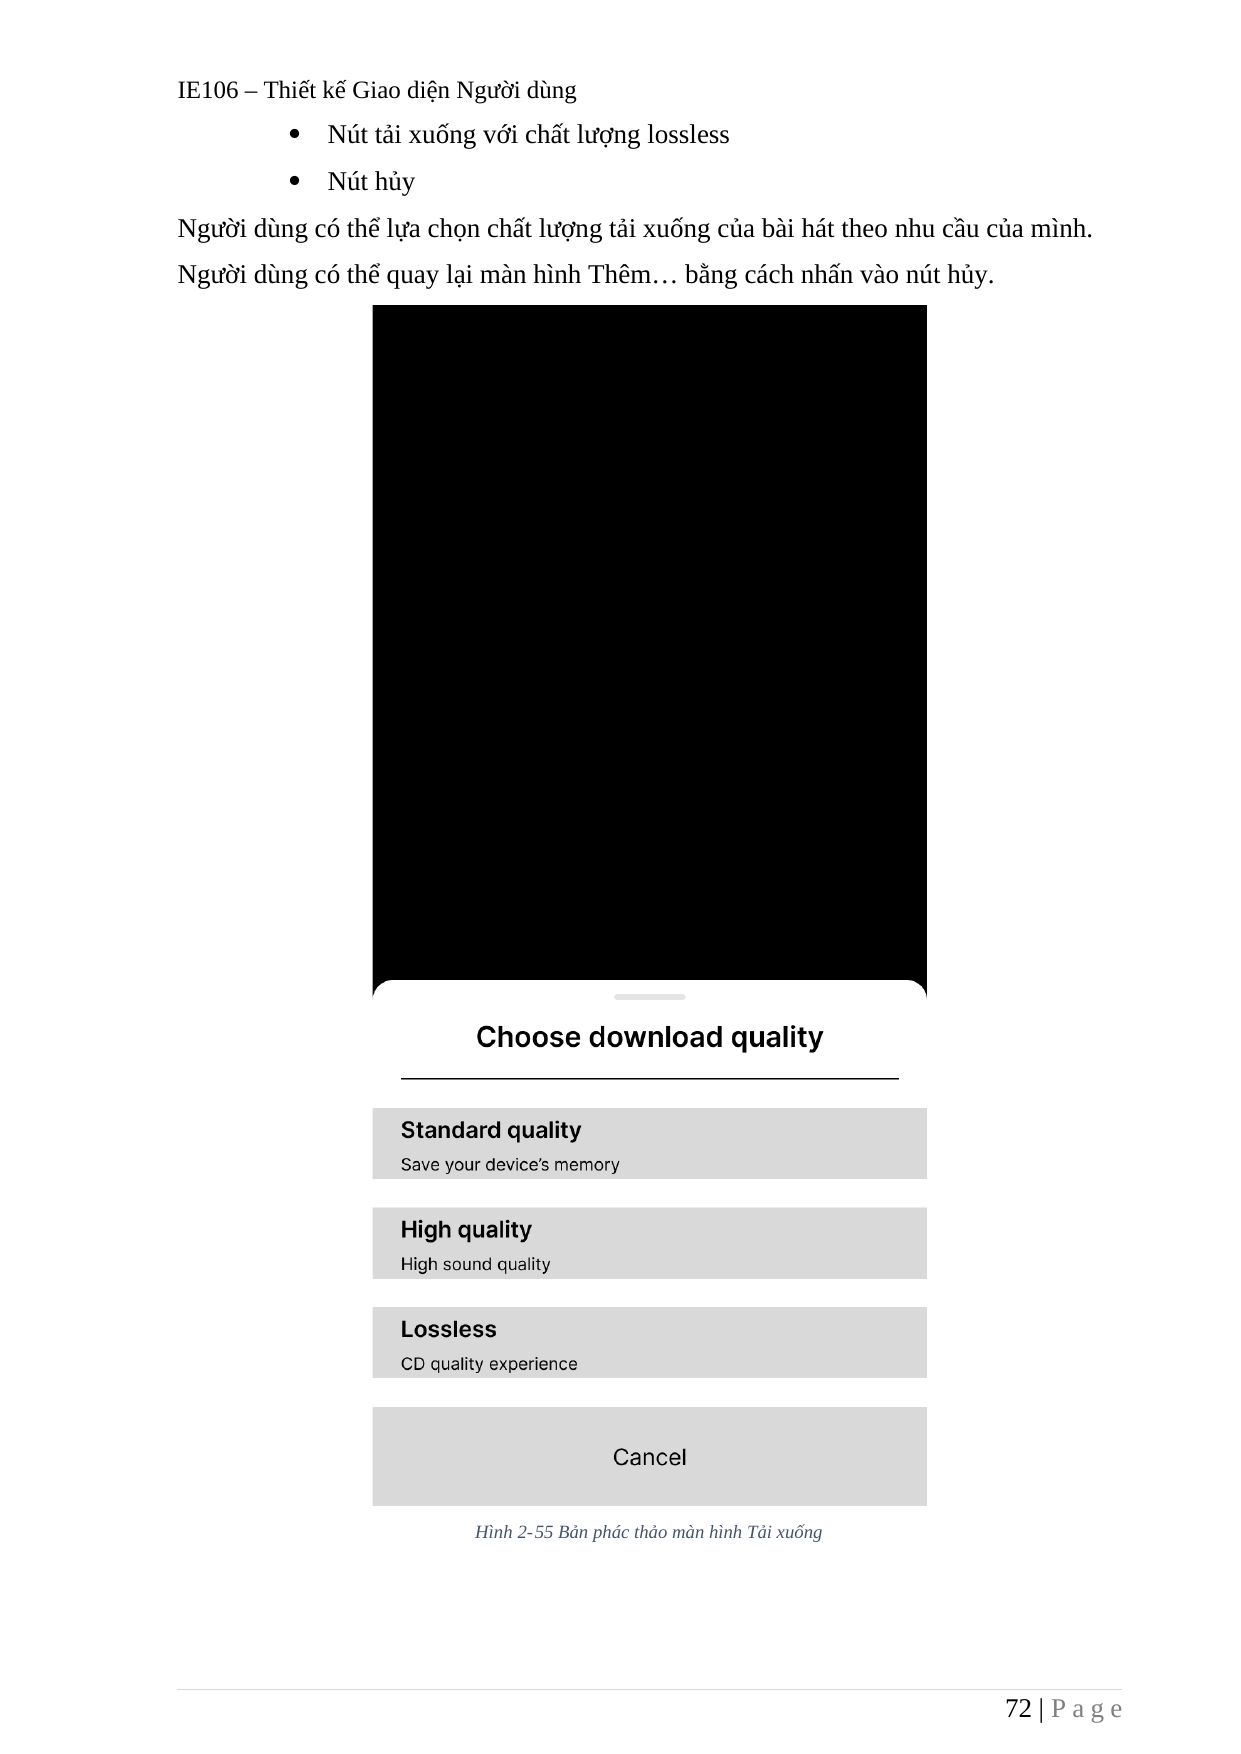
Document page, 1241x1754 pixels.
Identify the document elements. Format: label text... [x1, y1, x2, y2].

list Nút hủy [290, 165, 1122, 196]
text Người dùng có thể quay lại màn hình Thêm… bằng cách nhấn vào nút hủy. [177, 258, 1122, 290]
picture [372, 305, 927, 1506]
text Người dùng có thể lựa chọn chất lượng tải xuống của bài hát theo nhu cầu của mình. [177, 212, 1122, 243]
list Nút tải xuống với chất lượng lossless [290, 118, 1122, 149]
